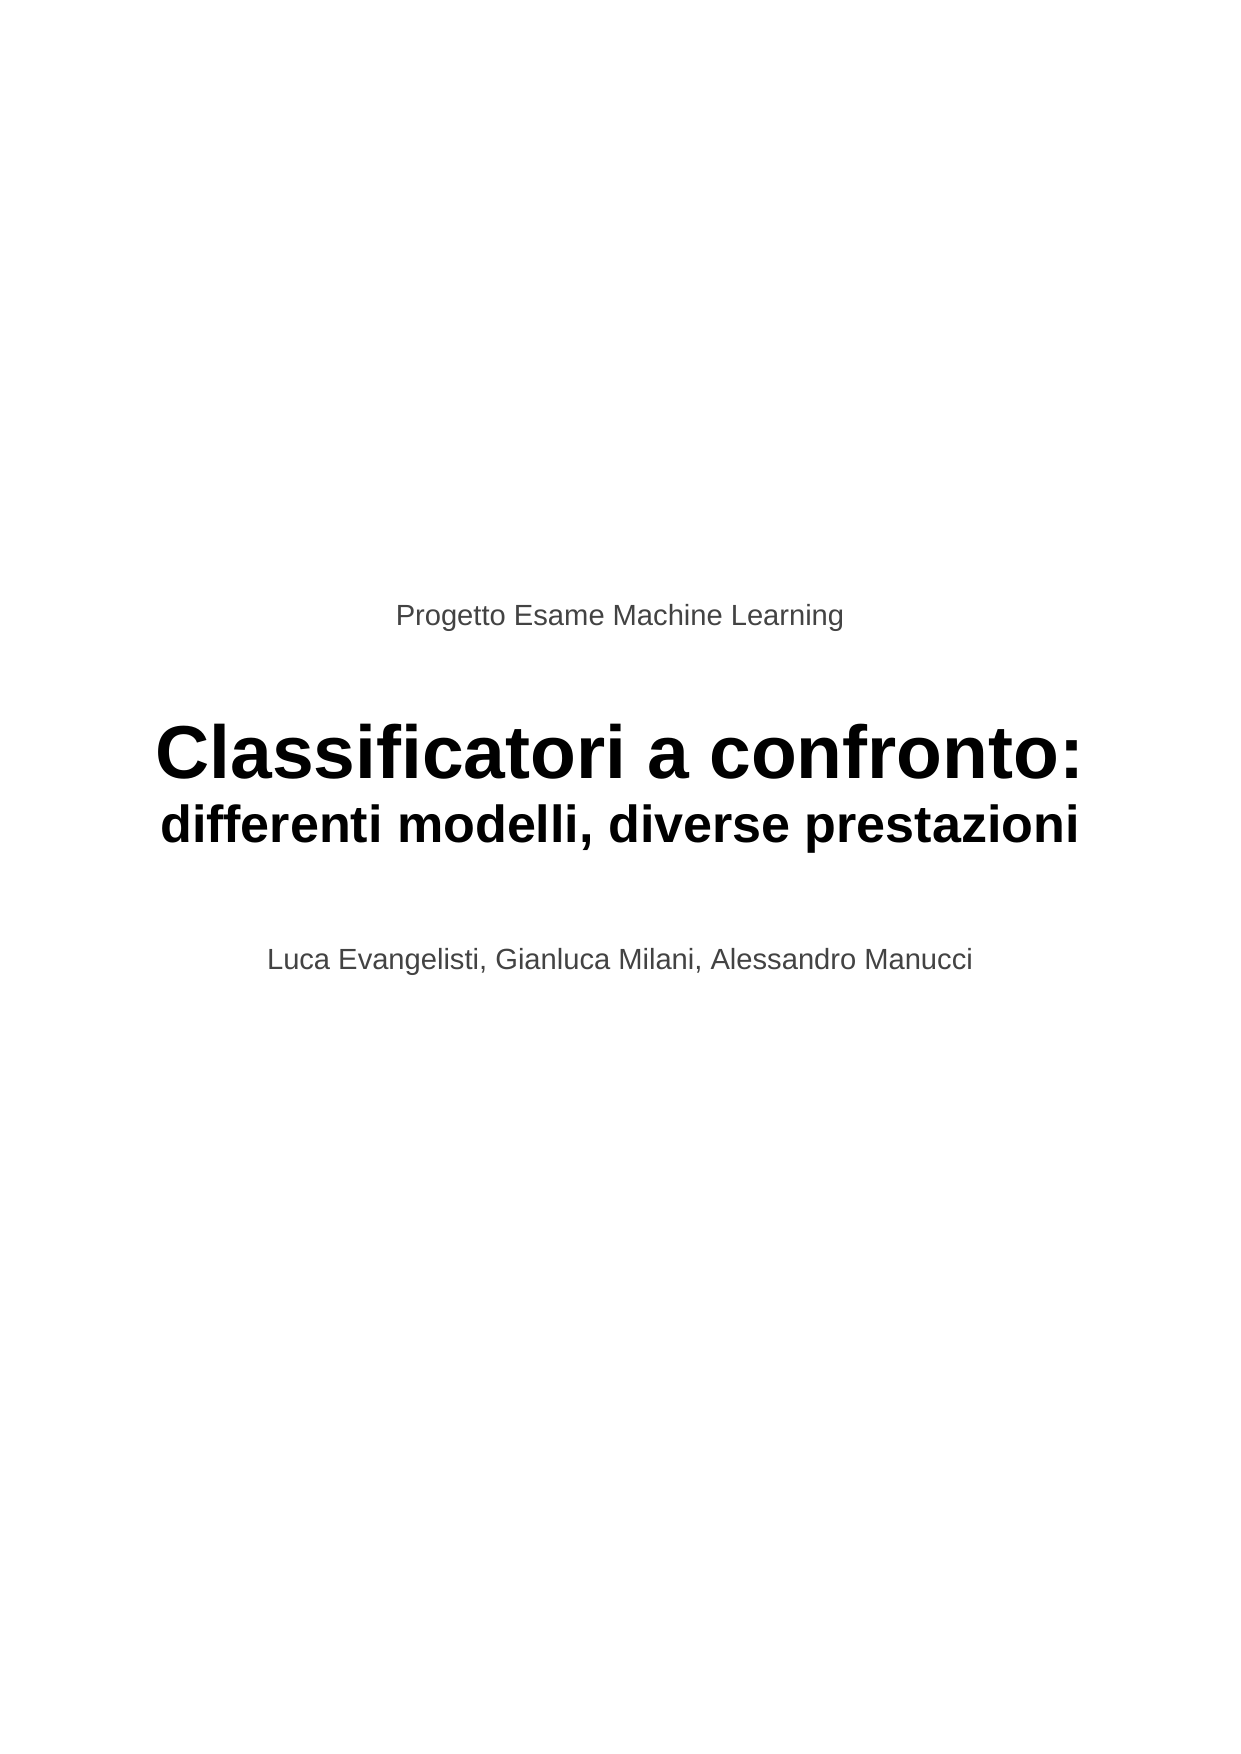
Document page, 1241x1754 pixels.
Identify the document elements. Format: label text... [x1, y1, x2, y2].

title Classificatori a confronto: differenti modelli, diverse prestazioni [150, 708, 1090, 854]
subtitle Progetto Esame Machine Learning [150, 564, 1090, 632]
subtitle Luca Evangelisti, Gianluca Milani, Alessandro Manucci [150, 908, 1090, 975]
